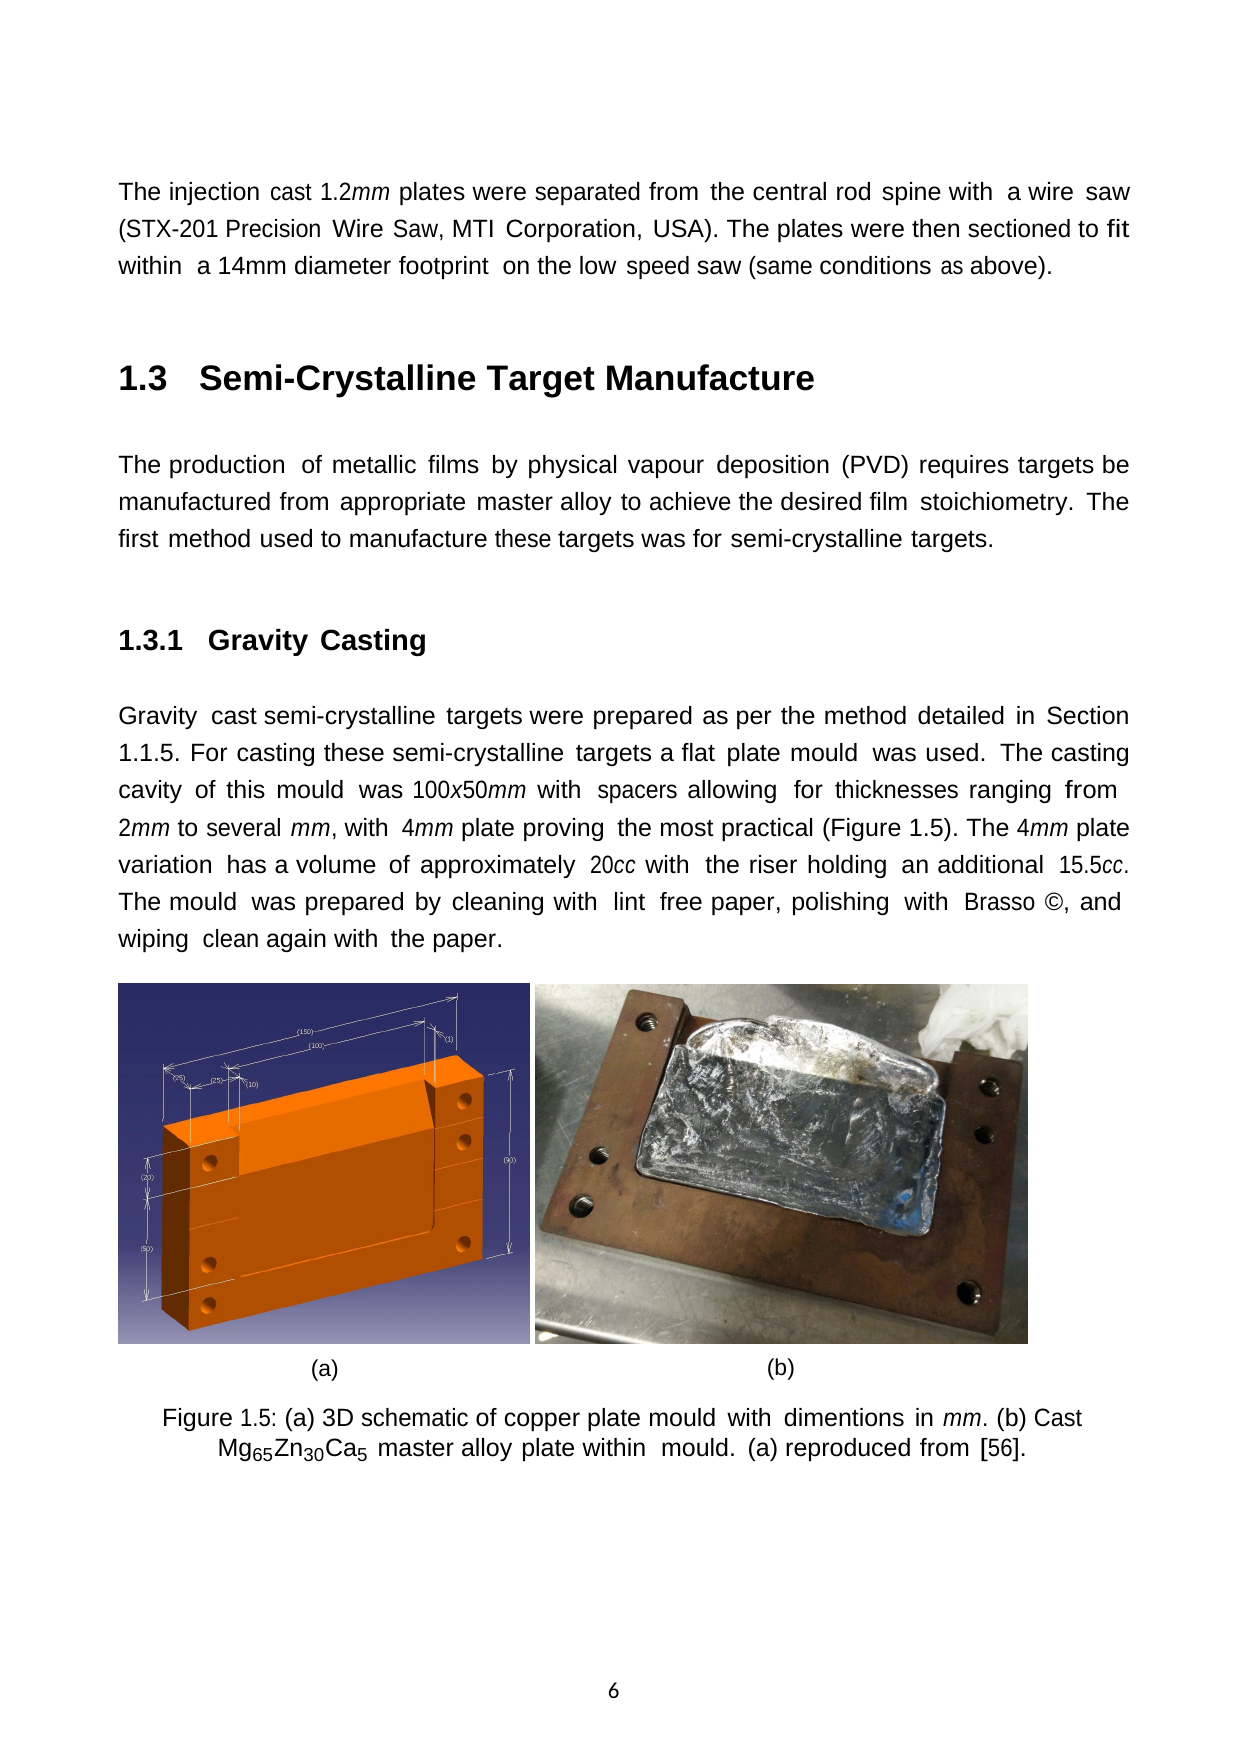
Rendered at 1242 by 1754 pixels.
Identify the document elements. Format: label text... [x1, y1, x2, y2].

picture [535, 984, 1028, 1344]
text The injection cast 1.2mm plates were separated from the central rod spine with a wire saw (STX-201 Precision Wire Saw, MTI Corporation, USA). The plates were then sectioned to fit within a 14mm diameter footprint on the low speed saw (same conditions as above). [118, 177, 1130, 280]
text 1.1.5. For casting these semi-crystalline targets a flat plate mould was used. The casting cavity of this mould was 100x50mm with spacers allowing for thicknesses ranging from [118, 738, 1130, 804]
text 2mm to several mm, with 4mm plate proving the most practical (Figure 1.5). The 4mm plate variation has a volume of approximately 20cc with the riser holding an additional 15.5cc. The mould was prepared by cleaning with lint free paper, polishing with Brasso ©, and [118, 812, 1130, 915]
text 1.3 Semi-Crystalline Target Manufacture [118, 357, 815, 398]
text wiping clean again with the paper. [118, 924, 507, 953]
text (a) (b) [311, 1353, 1137, 1381]
text Figure 1.5: (a) 3D schematic of copper plate mould with dimentions in mm. (b) Cast [157, 1403, 1087, 1432]
text Gravity cast semi-crystalline targets were prepared as per the method detailed in Section [118, 701, 1129, 729]
text Mg65Zn30Ca5 master alloy plate within mould. (a) reproduced from [56]. [213, 1433, 1031, 1465]
text 1.3.1 Gravity Casting [118, 623, 432, 657]
text The production of metallic films by physical vapour deposition (PVD) requires targets be manufactured from appropriate master alloy to achieve the desired film stoichiometry. The first method used to manufacture these targets was for semi-crystalline targets. [118, 450, 1130, 553]
picture [118, 983, 530, 1344]
